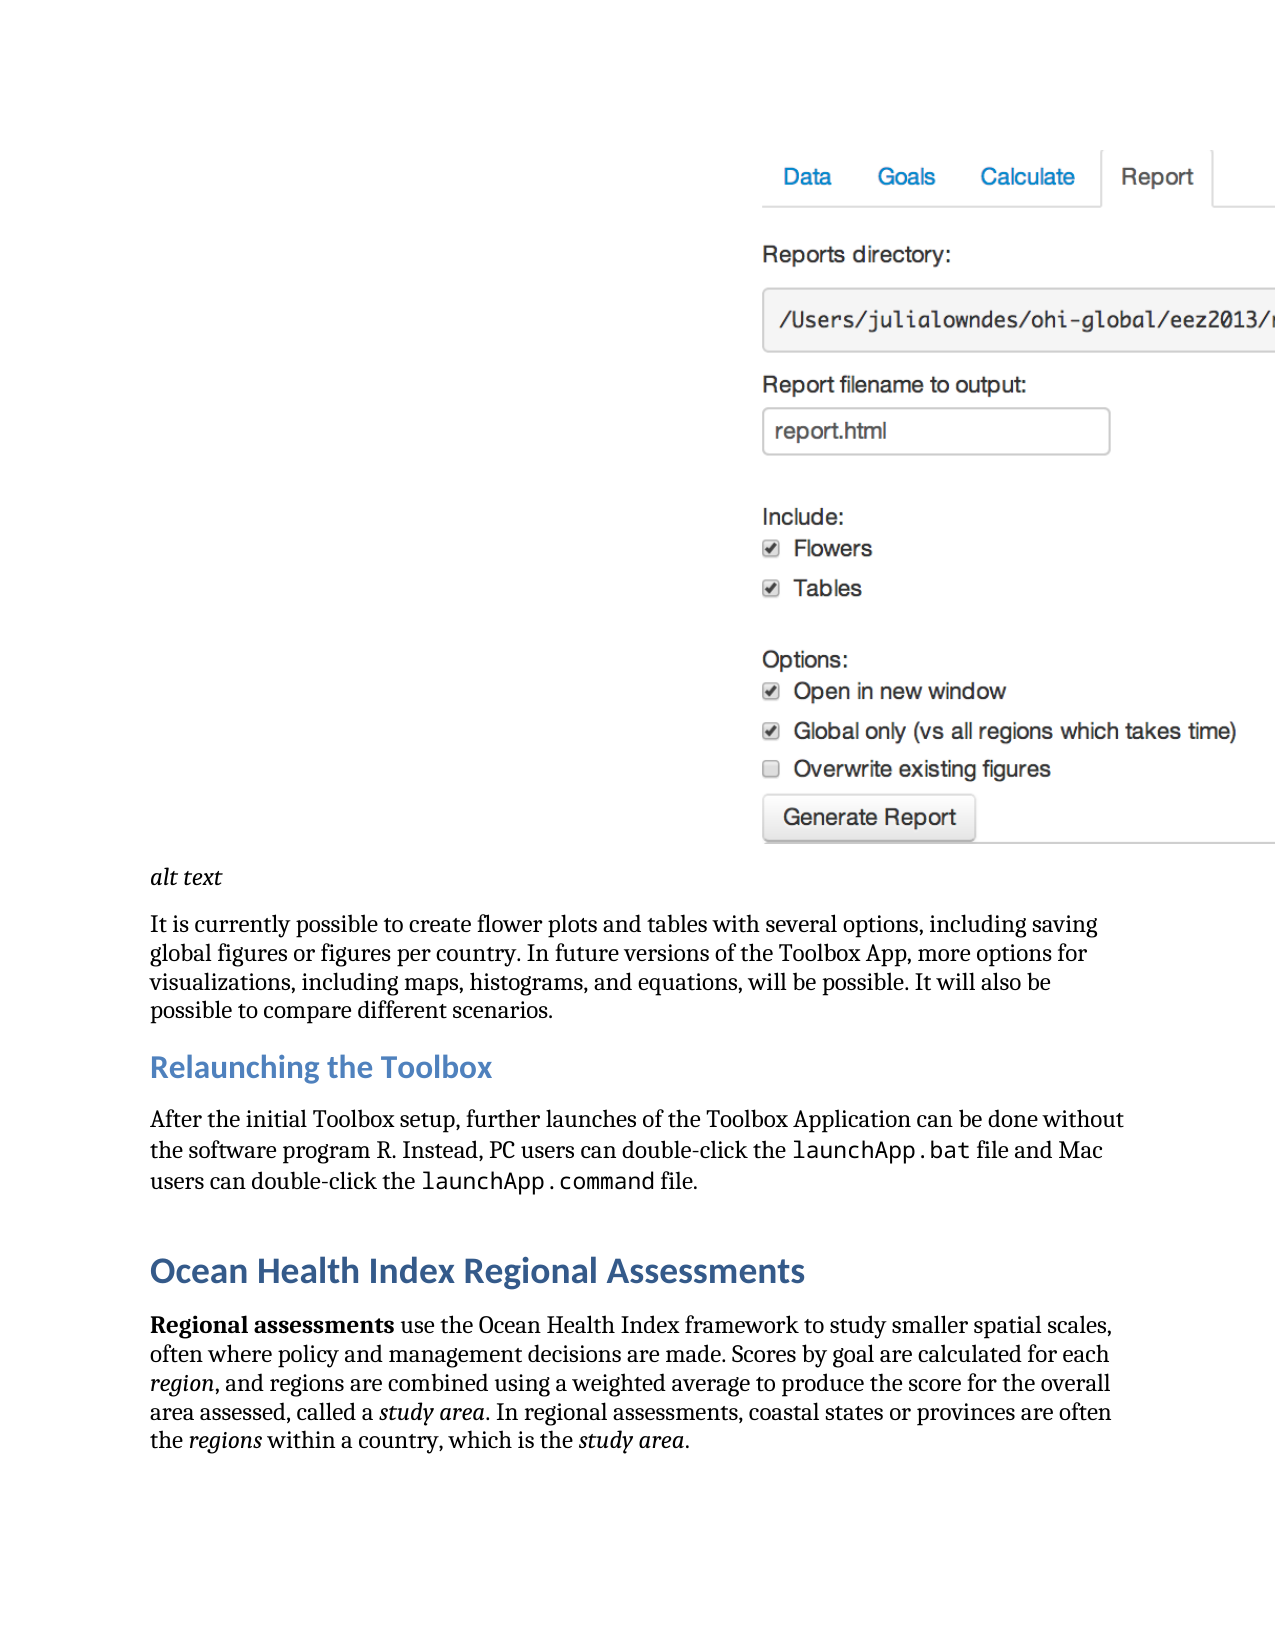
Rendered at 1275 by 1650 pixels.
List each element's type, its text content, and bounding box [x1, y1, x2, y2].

subtitle Relaunching the Toolbox [150, 1046, 1125, 1087]
text alt text [150, 862, 1125, 891]
picture [168, 150, 1275, 844]
text After the initial Toolbox setup, further launches of the Toolbox Application can be done without the software program R. Instead, PC users can double-click the launchApp.bat file and Mac users can double-click the launchApp.command file. [150, 1105, 1125, 1197]
text Regional assessments use the Ocean Health Index framework to study smaller spatial scales, often where policy and management decisions are made. Scores by goal are calculated for each region, and regions are combined using a weighted average to produce the score for the overall area assessed, called a study area. In regional assessments, coastal states or provinces are often the regions within a country, which is the study area. [150, 1311, 1125, 1455]
subtitle Ocean Health Index Regional Assessments [150, 1247, 1125, 1292]
text It is currently possible to create flower plots and tables with several options, including saving global figures or figures per country. In future versions of the Toolbox App, more options for visualizations, including maps, histograms, and equations, will be possible. It will also be possible to compare different scenarios. [150, 910, 1125, 1025]
